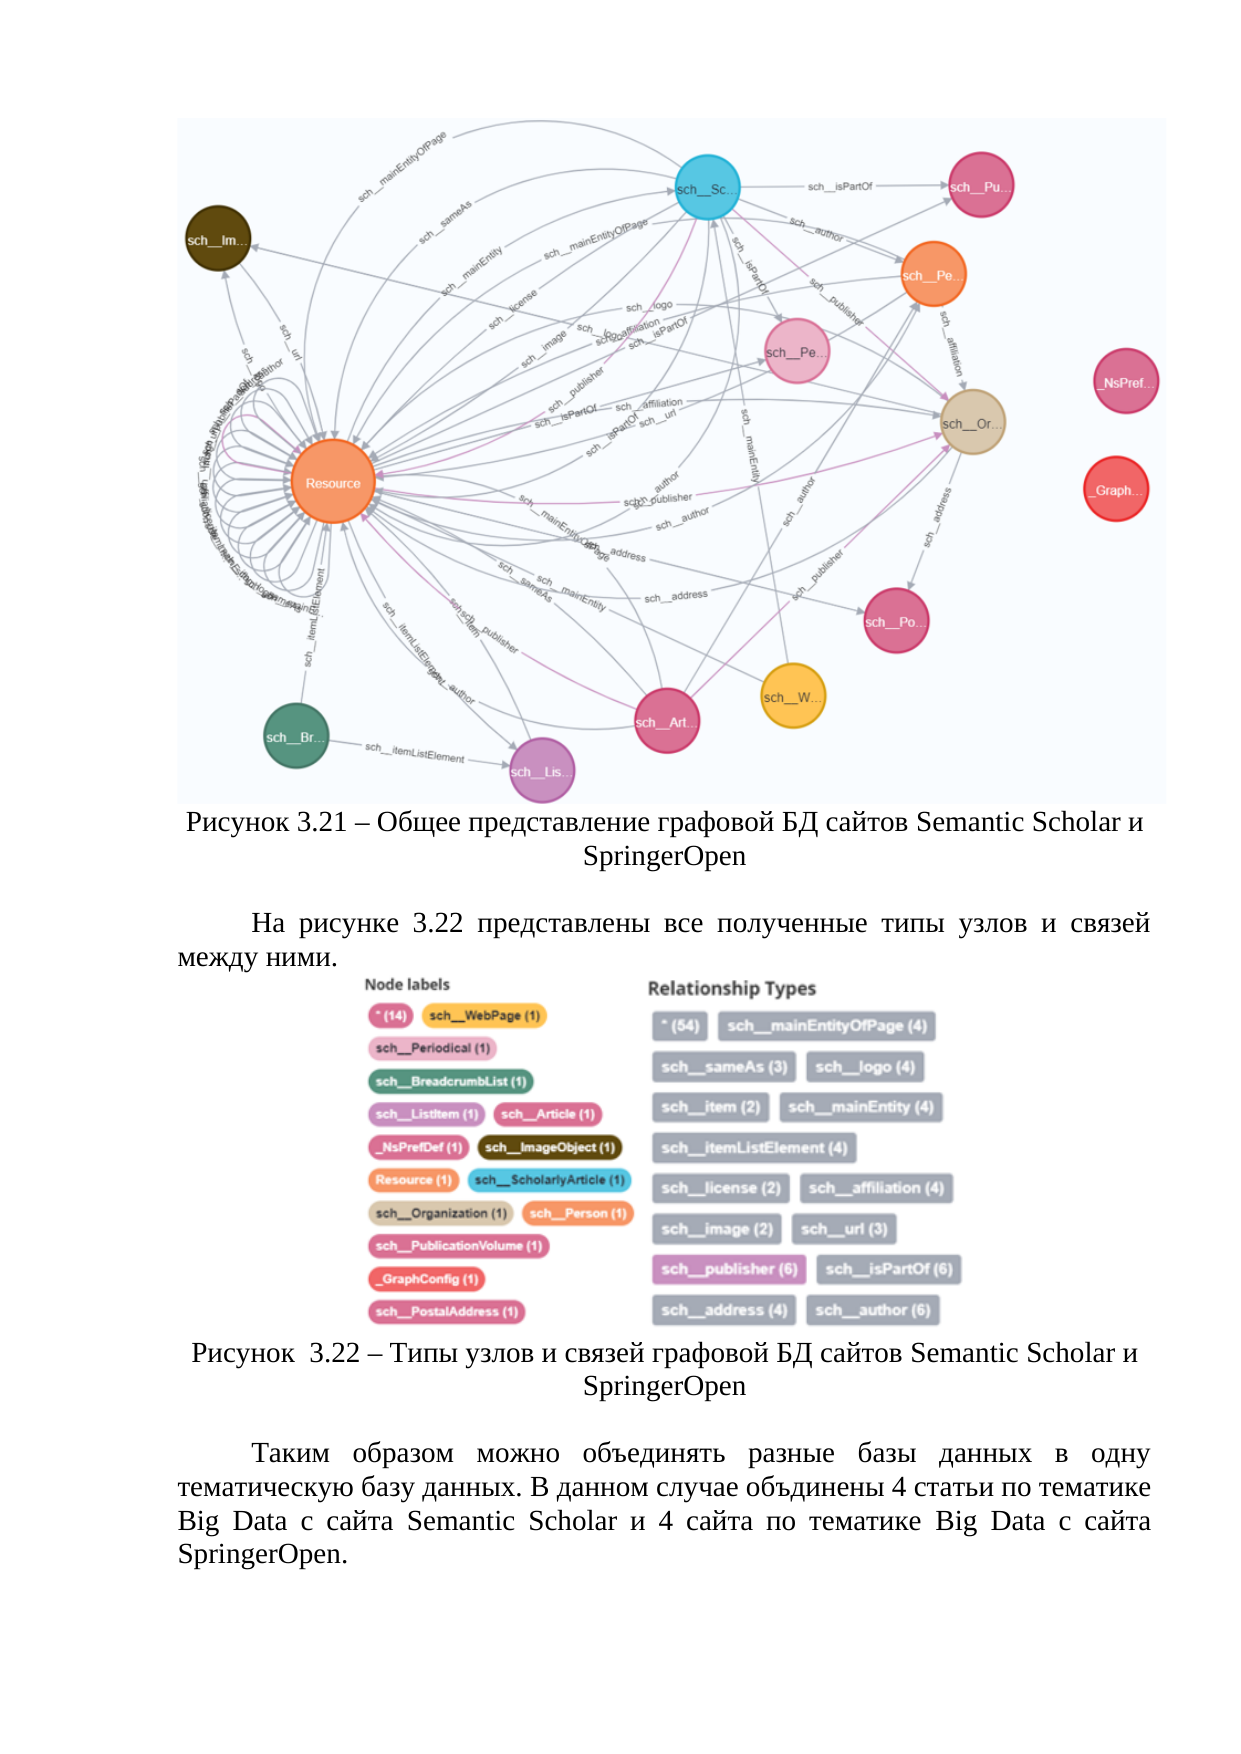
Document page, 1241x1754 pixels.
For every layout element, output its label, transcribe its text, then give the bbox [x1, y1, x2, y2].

text Таким образом можно объединять разные базы данных в одну тематическую базу данных. В данном случае объдинены 4 статьи по тематике Big Data с сайта Semantic Scholar и 4 сайта по тематике Big Data с сайта SpringerOpen. [177, 1436, 1152, 1570]
text Рисунок 3.21 – Общее представление графовой БД сайтов Semantic Scholar и SpringerOpen [177, 805, 1152, 872]
text На рисунке 3.22 представлены все полученные типы узлов и связей между ними. [177, 905, 1152, 972]
picture [362, 972, 967, 1335]
picture [177, 118, 1167, 805]
text Рисунок 3.22 – Типы узлов и связей графовой БД сайтов Semantic Scholar и SpringerOpen [177, 1335, 1152, 1402]
